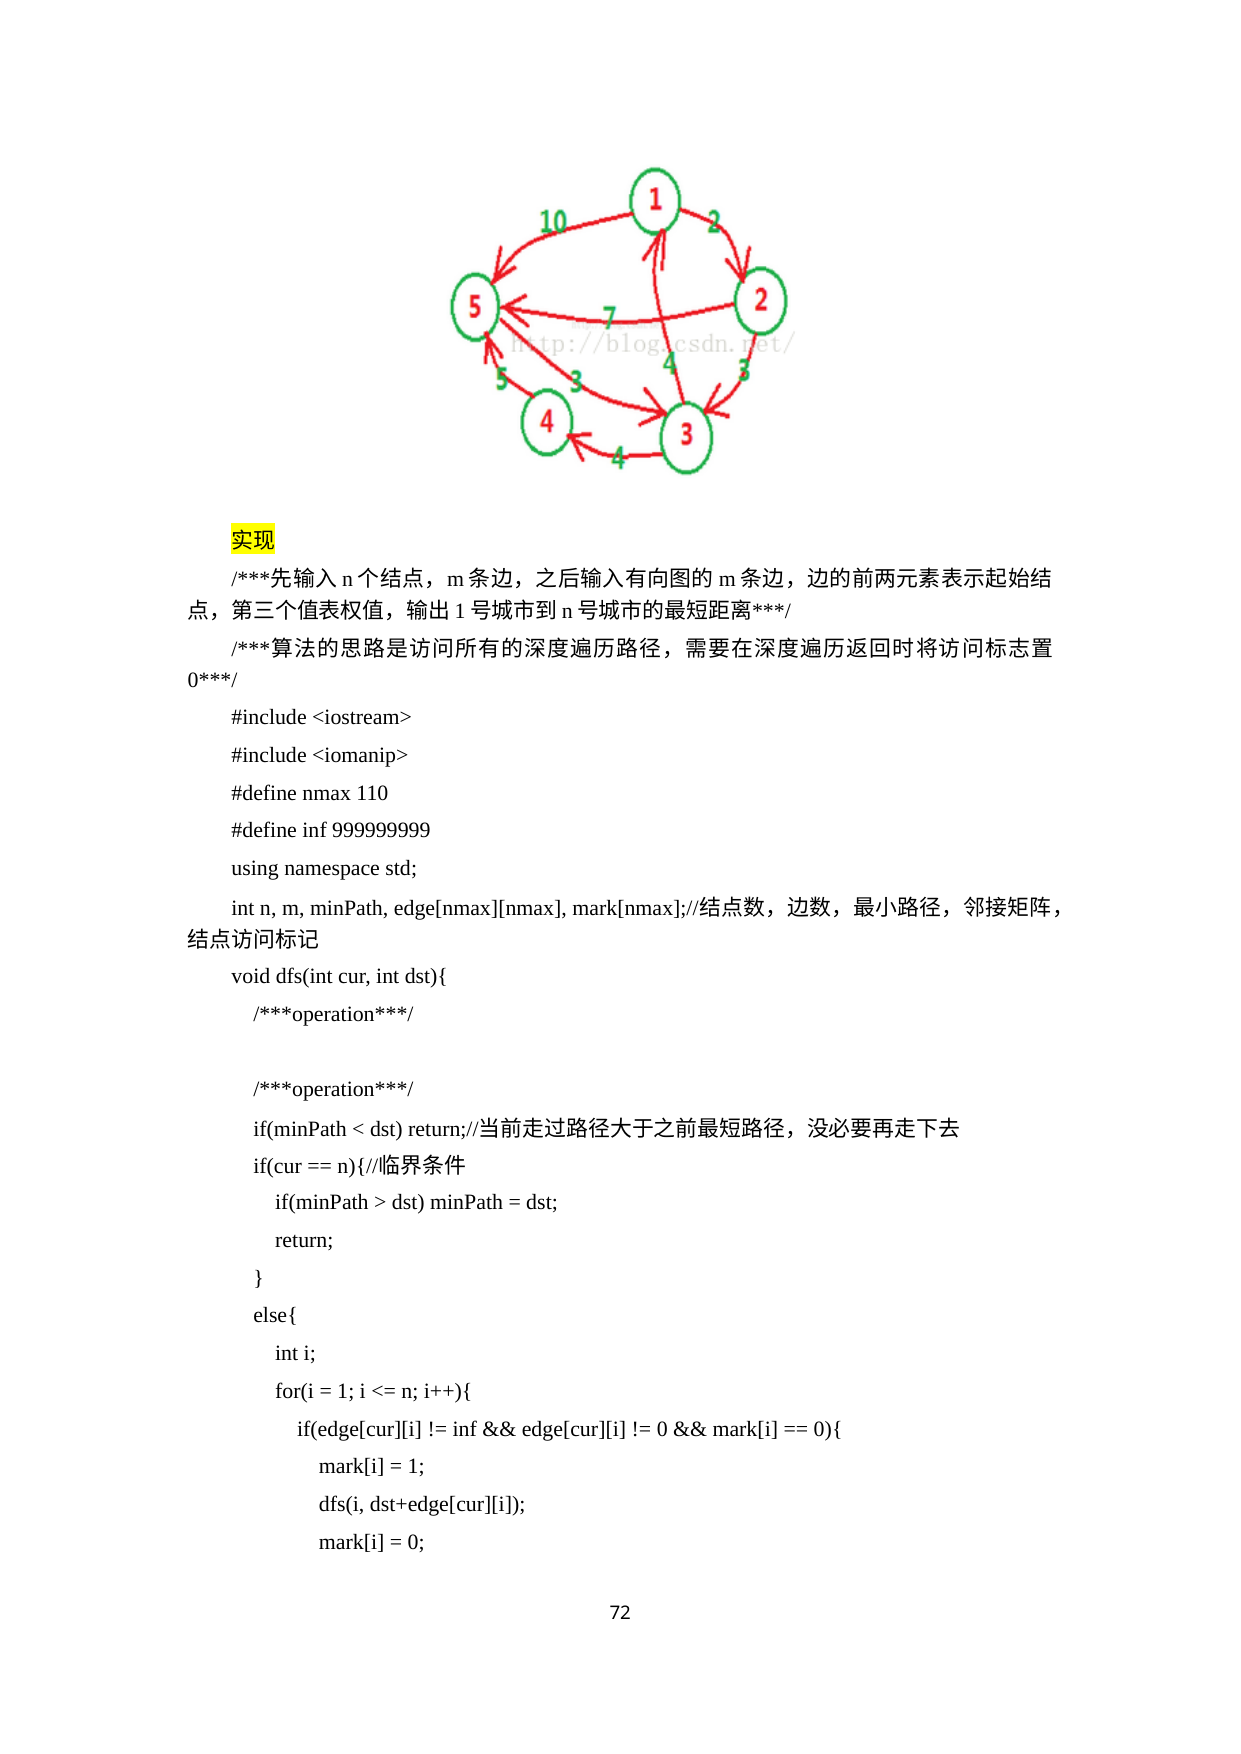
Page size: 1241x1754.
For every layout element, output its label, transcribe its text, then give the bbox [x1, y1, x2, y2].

text 实现 [187, 522, 1053, 555]
text dfs(i, dst+edge[cur][i]); [187, 1487, 1053, 1520]
text int n, m, minPath, edge[nmax][nmax], mark[nmax];//结点数，边数，最小路径，邻接矩阵，结点访问标记 [187, 889, 1053, 954]
text #include <iostream> [187, 701, 1053, 733]
text /***先输入n个结点，m条边，之后输入有向图的m条边，边的前两元素表示起始结点，第三个值表权值，输出1号城市到n号城市的最短距离***/ [187, 560, 1053, 625]
text } [187, 1261, 1053, 1293]
picture [413, 159, 870, 500]
text /***operation***/ [187, 1072, 1053, 1105]
text if(minPath < dst) return;//当前走过路径大于之前最短路径，没必要再走下去 [187, 1110, 1053, 1143]
text using namespace std; [187, 851, 1053, 884]
text if(minPath > dst) minPath = dst; [187, 1186, 1053, 1218]
text #define inf 999999999 [187, 814, 1053, 846]
text void dfs(int cur, int dst){ [187, 959, 1053, 992]
text else{ [187, 1299, 1053, 1331]
text #define nmax 110 [187, 776, 1053, 808]
text mark[i] = 0; [187, 1525, 1053, 1557]
text #include <iomanip> [187, 738, 1053, 771]
text if(edge[cur][i] != inf && edge[cur][i] != 0 && mark[i] == 0){ [187, 1412, 1053, 1444]
text /***operation***/ [187, 997, 1053, 1029]
text int i; [187, 1336, 1053, 1369]
text /***算法的思路是访问所有的深度遍历路径，需要在深度遍历返回时将访问标志置0***/ [187, 630, 1053, 695]
text if(cur == n){//临界条件 [187, 1148, 1053, 1180]
text for(i = 1; i <= n; i++){ [187, 1374, 1053, 1407]
text return; [187, 1223, 1053, 1256]
text mark[i] = 1; [187, 1449, 1053, 1482]
